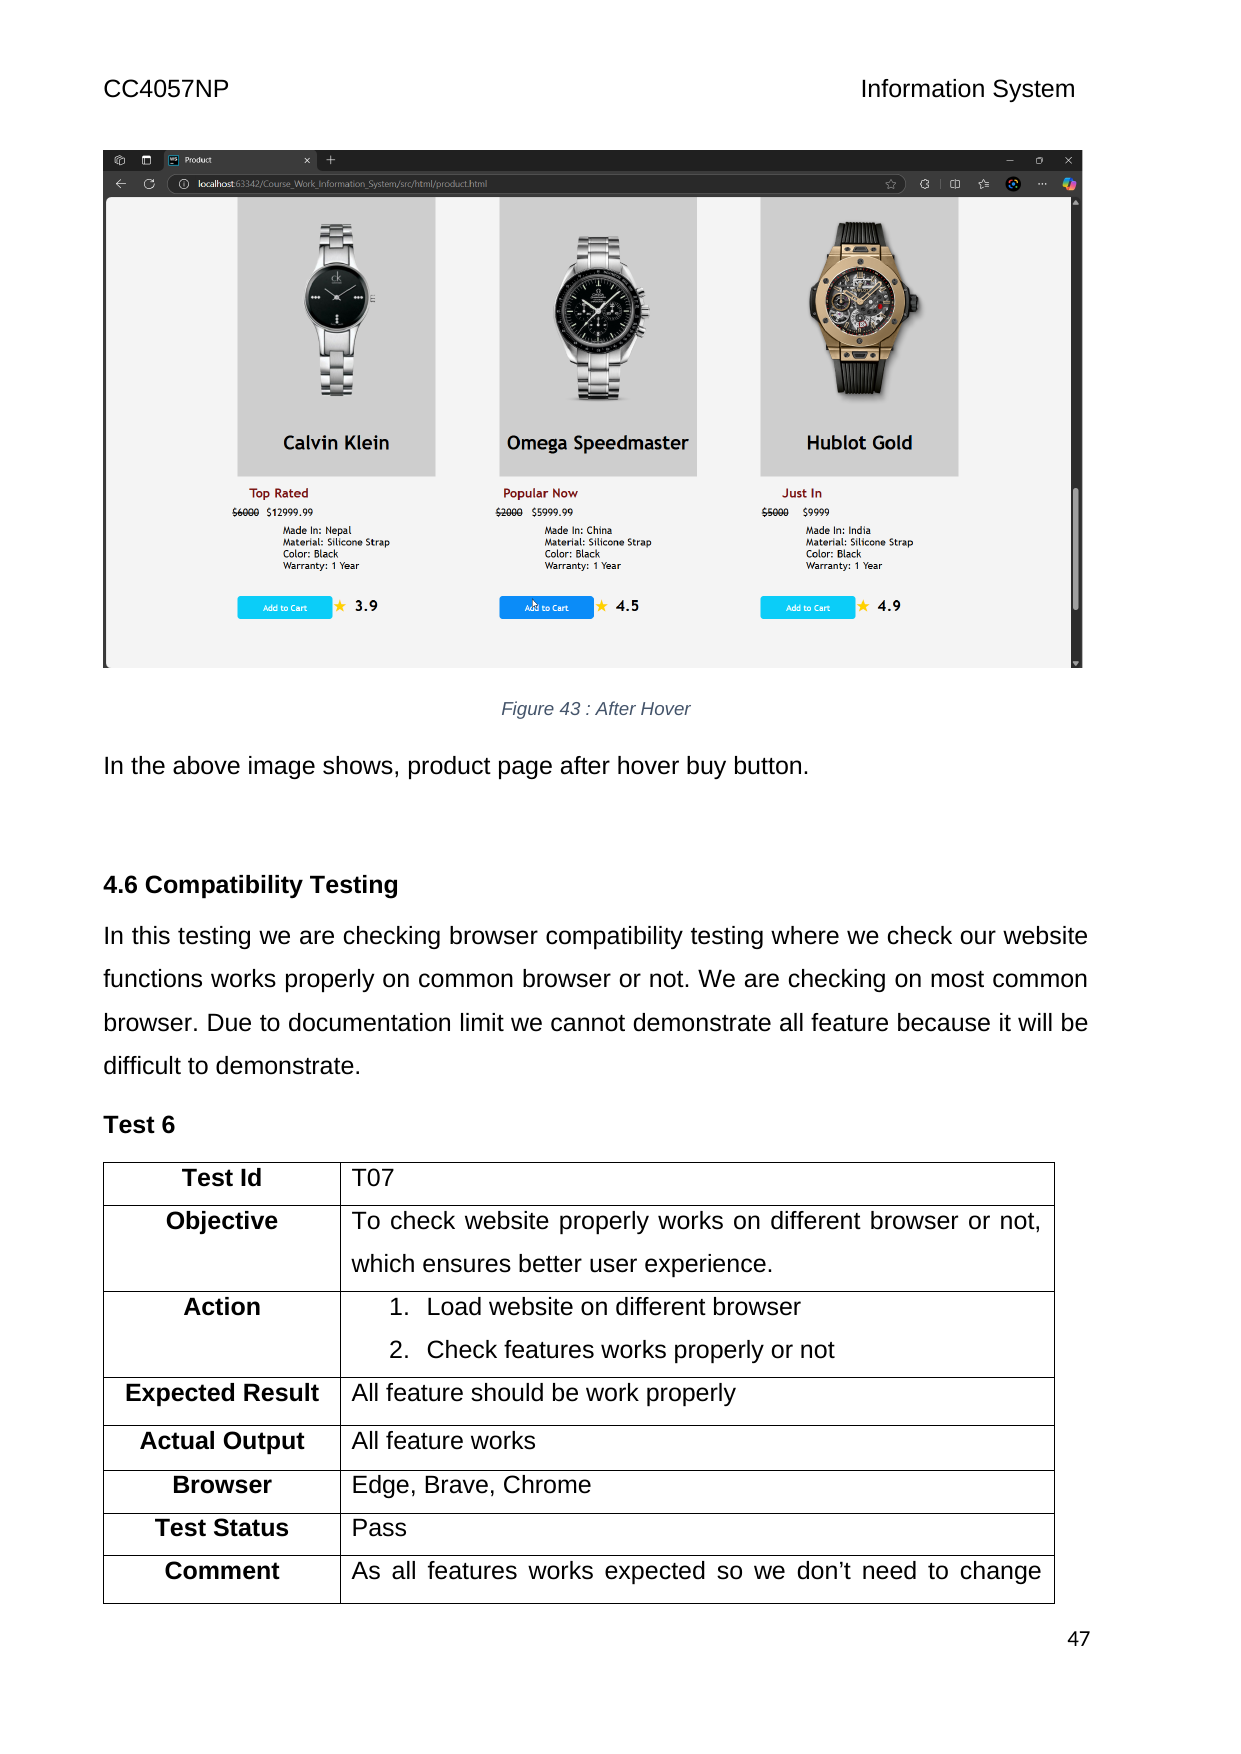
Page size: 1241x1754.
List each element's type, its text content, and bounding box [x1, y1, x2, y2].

subtitle 4.6 Compatibility Testing [103, 870, 1090, 898]
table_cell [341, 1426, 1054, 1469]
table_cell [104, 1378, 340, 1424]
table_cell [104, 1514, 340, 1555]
text In this testing we are checking browser compatibility testing where we check our website functions works properly on common browser or not. We are checking on most common browser. Due to documentation limit we cannot demonstrate all feature because it will be difficult to demonstrate. [103, 921, 1090, 1079]
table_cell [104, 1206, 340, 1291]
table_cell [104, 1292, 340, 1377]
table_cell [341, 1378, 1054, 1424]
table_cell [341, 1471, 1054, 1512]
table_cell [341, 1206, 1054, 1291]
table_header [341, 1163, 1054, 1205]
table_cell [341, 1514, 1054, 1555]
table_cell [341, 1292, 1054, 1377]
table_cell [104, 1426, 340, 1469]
text Figure 43 : After Hover [103, 698, 1090, 720]
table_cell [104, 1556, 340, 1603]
picture [103, 150, 1083, 668]
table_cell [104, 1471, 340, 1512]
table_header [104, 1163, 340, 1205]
subtitle Test 6 [103, 1110, 1090, 1139]
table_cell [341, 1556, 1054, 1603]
text In the above image shows, product page after hover buy button. [103, 751, 1090, 780]
